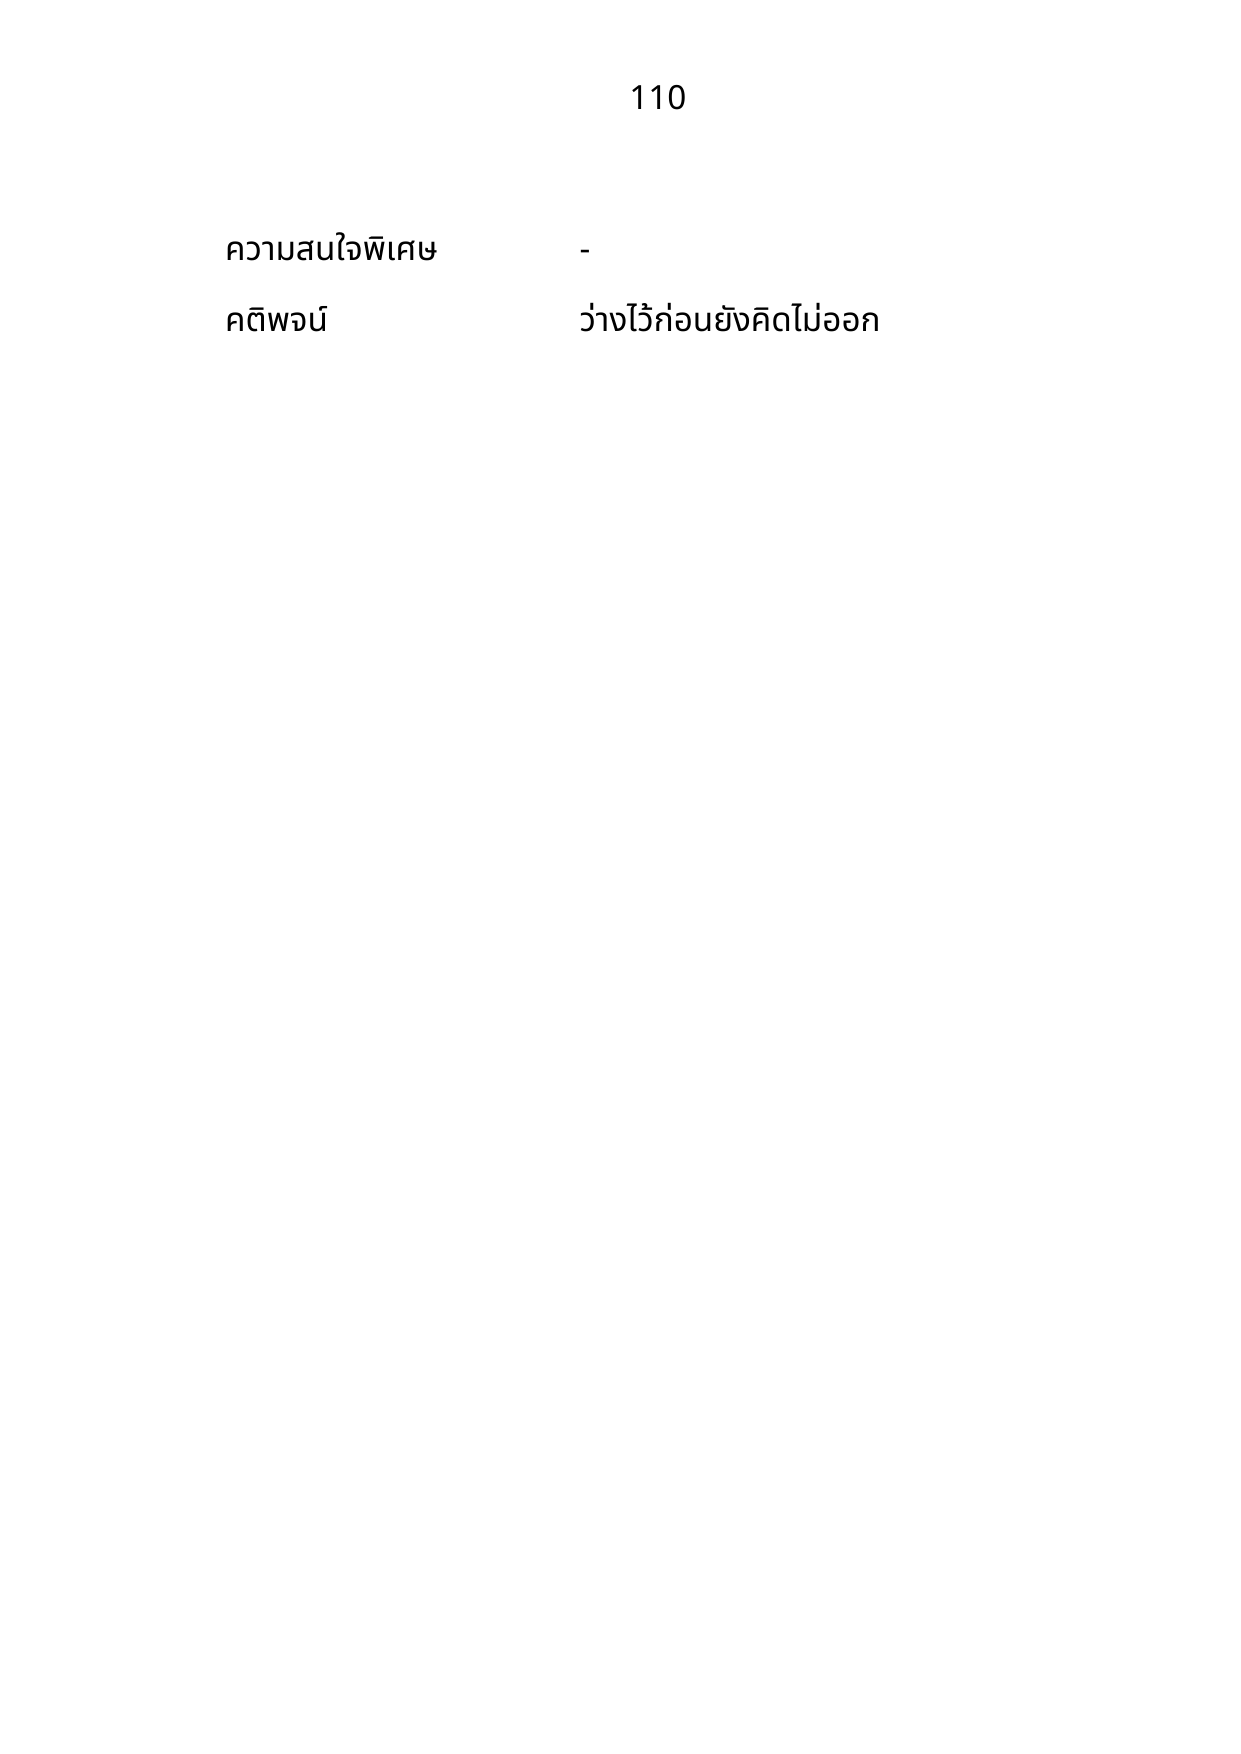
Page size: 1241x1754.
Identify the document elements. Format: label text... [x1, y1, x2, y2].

text ความสนใจพิเศษ - [225, 225, 1090, 276]
text คติพจน์ ว่างไว้ก่อนยังคิดไม่ออก [225, 296, 1090, 347]
